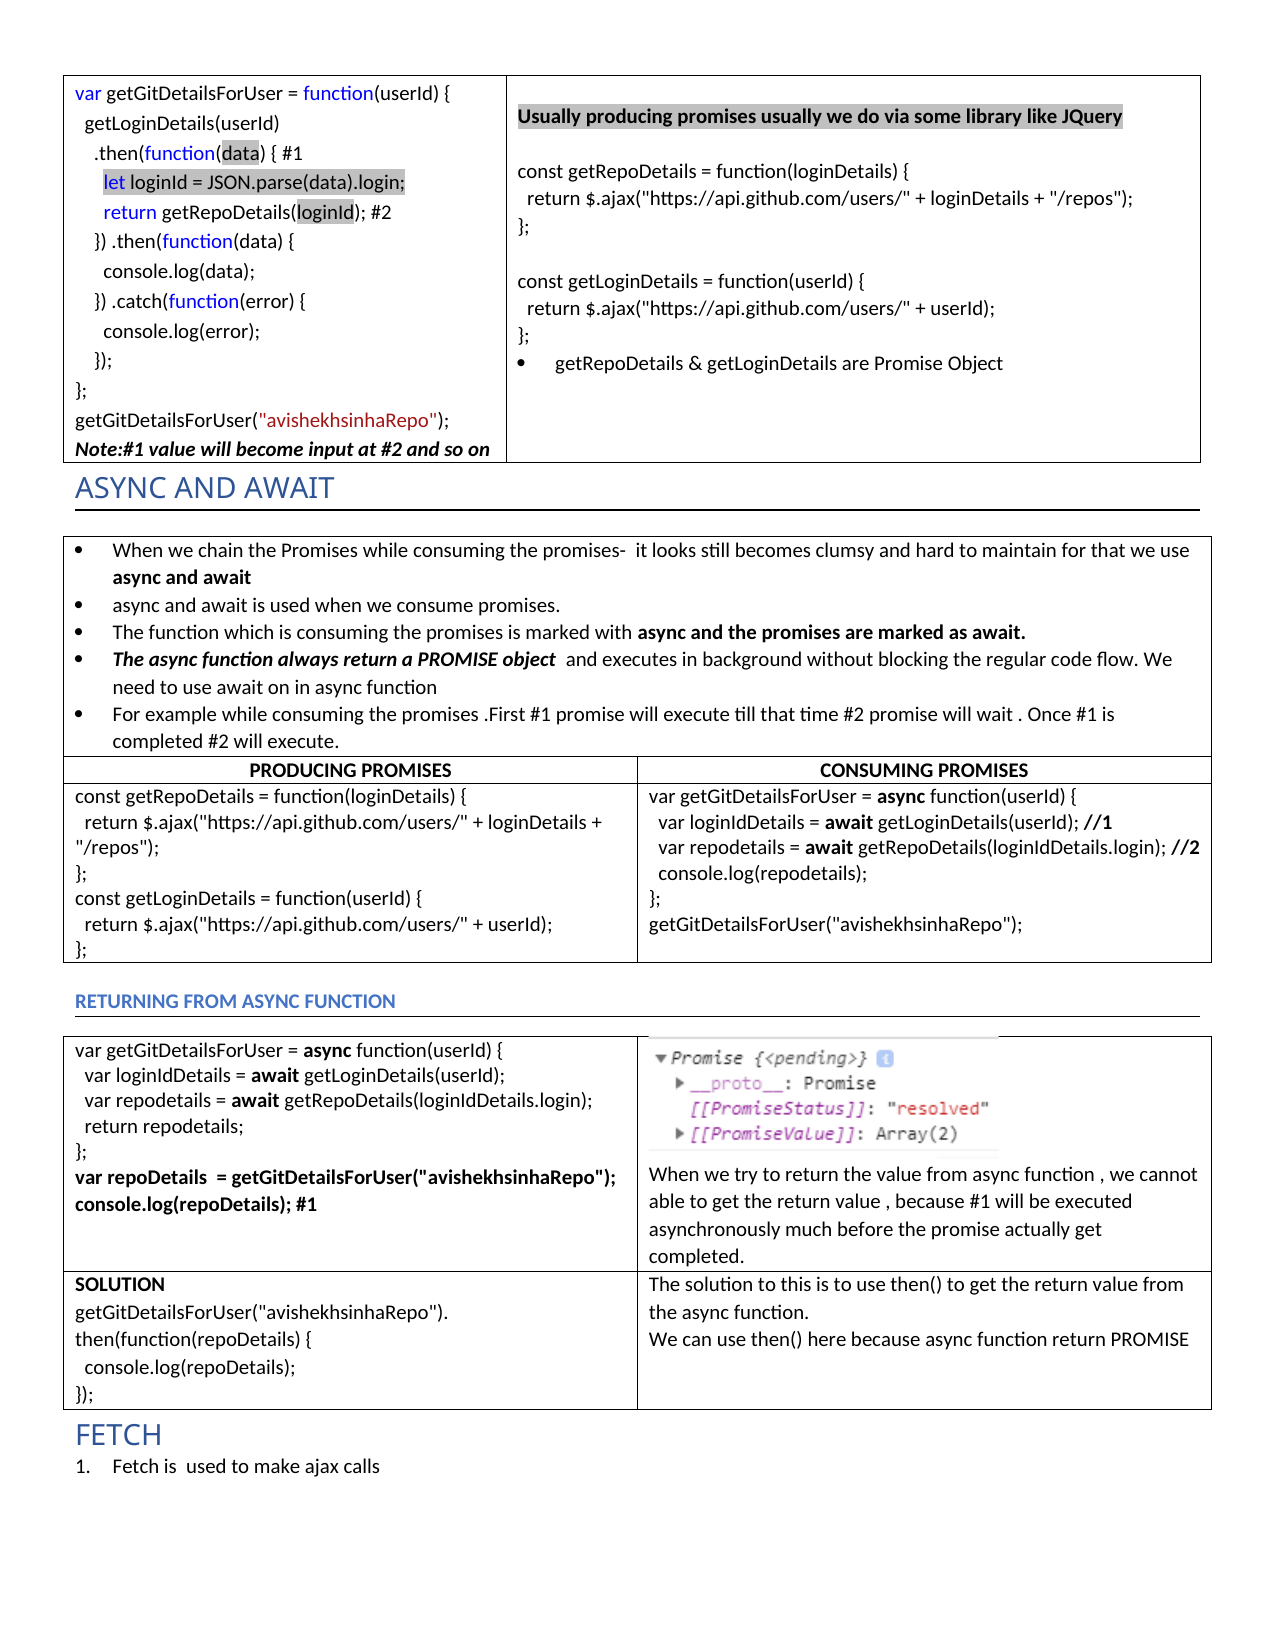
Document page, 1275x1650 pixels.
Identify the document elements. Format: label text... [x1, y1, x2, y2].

table_cell The solution to this is to use then() to get the return value from the async function. We can use then() here because async function return PROMISE [638, 1272, 1211, 1409]
table_header When we chain the Promises while consuming the promises- it looks still becomes clumsy and hard to maintain for that we use async and await async and await is used when we consume promises. The function which is consuming the promises is marked with async and the promises are marked as await. The async function always return a PROMISE object and executes in background without blocking the regular code flow. We need to use await on in async function For example while consuming the promises .First #1 promise will execute till that time #2 promise will wait . Once #1 is completed #2 will execute. [64, 537, 1211, 756]
text RETURNING FROM ASYNC FUNCTION [75, 988, 1200, 1016]
picture [648, 1036, 999, 1159]
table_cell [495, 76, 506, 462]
subtitle ASYNC AND AWAIT [75, 467, 1200, 509]
table_cell const getRepoDetails = function(loginDetails) { return $.ajax("https://api.github.com/users/" + loginDetails + "/repos"); }; const getLoginDetails = function(userId) { return $.ajax("https://api.github.com/users/" + userId); }; [64, 784, 637, 962]
table_header var getGitDetailsForUser = async function(userId) { var loginIdDetails = await getLoginDetails(userId); var repodetails = await getRepoDetails(loginIdDetails.login); return repodetails; }; var repoDetails = getGitDetailsForUser("avishekhsinhaRepo"); console.log(repoDetails); #1 [64, 1037, 637, 1271]
table_header When we try to return the value from async function , we cannot able to get the return value , because #1 will be executed asynchronously much before the promise actually get completed. [638, 1037, 1211, 1271]
table_cell SOLUTION getGitDetailsForUser("avishekhsinhaRepo"). then(function(repoDetails) { console.log(repoDetails); }); [64, 1272, 637, 1409]
table_cell Usually producing promises usually we do via some library like JQuery const getRepoDetails = function(loginDetails) { return $.ajax("https://api.github.com/users/" + loginDetails + "/repos"); }; const getLoginDetails = function(userId) { return $.ajax("https://api.github.com/users/" + userId); }; getRepoDetails & getLoginDetails are Promise Object [507, 76, 1200, 462]
subtitle FETCH [75, 1414, 1200, 1454]
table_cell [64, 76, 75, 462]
list Fetch is used to make ajax calls [75, 1454, 1200, 1479]
table_cell var getGitDetailsForUser = async function(userId) { var loginIdDetails = await getLoginDetails(userId); //1 var repodetails = await getRepoDetails(loginIdDetails.login); //2 console.log(repodetails); }; getGitDetailsForUser("avishekhsinhaRepo"); [638, 784, 1211, 962]
table_cell PRODUCING PROMISES [64, 757, 637, 783]
table_cell CONSUMING PROMISES [638, 757, 1211, 783]
